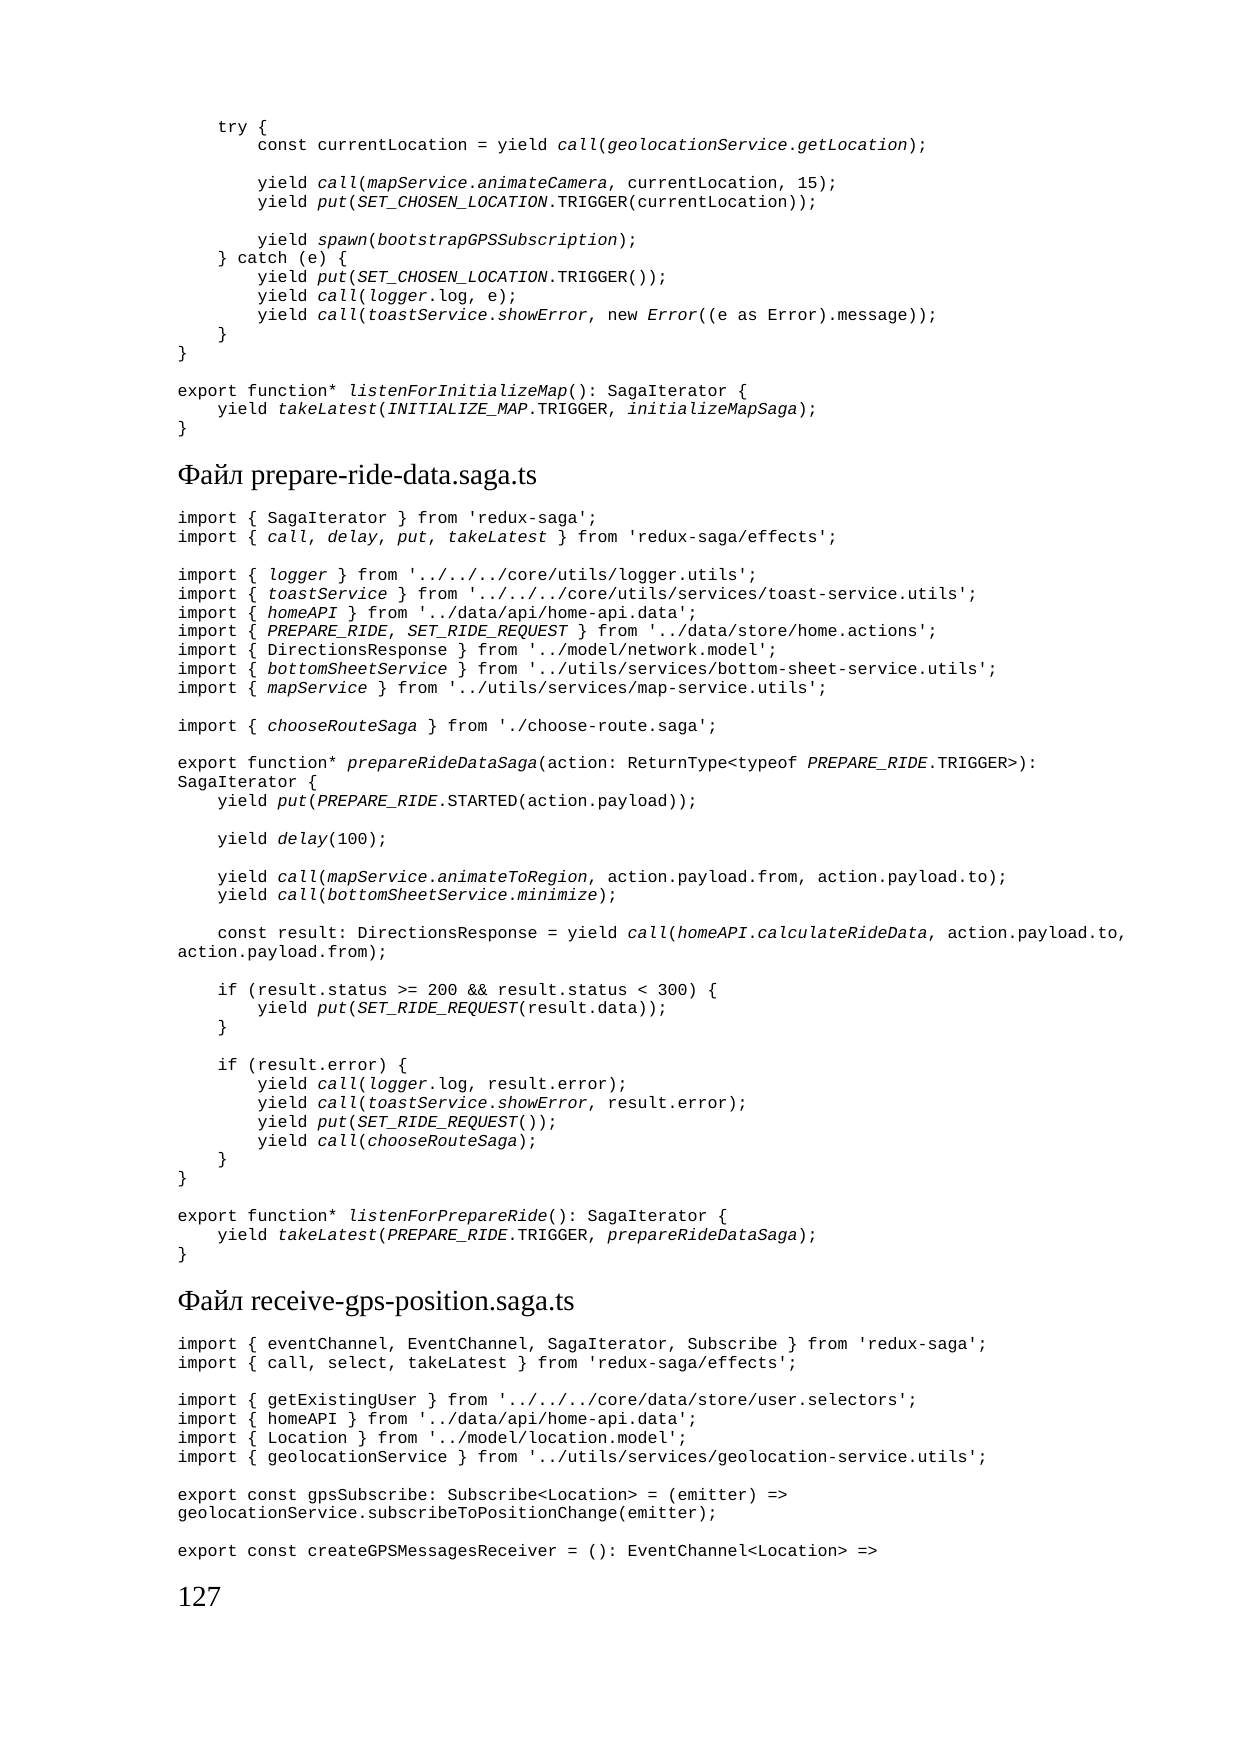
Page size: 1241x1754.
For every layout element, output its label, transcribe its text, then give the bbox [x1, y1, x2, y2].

text Файл prepare-ride-data.saga.ts [177, 457, 1152, 491]
text Файл receive-gps-position.saga.ts [177, 1283, 1152, 1316]
text import { SagaIterator } from 'redux-saga'; import { call, delay, put, takeLatest } from 'redux-saga/effects'; import { logger } from '../../../core/utils/logger.utils'; import { toastService } from '../../../core/utils/services/toast-service.utils'; import { homeAPI } from '../data/api/home-api.data'; import { PREPARE_RIDE, SET_RIDE_REQUEST } from '../data/store/home.actions'; import { DirectionsResponse } from '../model/network.model'; import { bottomSheetService } from '../utils/services/bottom-sheet-service.utils'; import { mapService } from '../utils/services/map-service.utils'; import { chooseRouteSaga } from './choose-route.saga'; export function* prepareRideDataSaga(action: ReturnType<typeof PREPARE_RIDE.TRIGGER>): SagaIterator { yield put(PREPARE_RIDE.STARTED(action.payload)); yield delay(100); yield call(mapService.animateToRegion, action.payload.from, action.payload.to); yield call(bottomSheetService.minimize); const result: DirectionsResponse = yield call(homeAPI.calculateRideData, action.payload.to, action.payload.from); if (result.status >= 200 && result.status < 300) { yield put(SET_RIDE_REQUEST(result.data)); } if (result.error) { yield call(logger.log, result.error); yield call(toastService.showError, result.error); yield put(SET_RIDE_REQUEST()); yield call(chooseRouteSaga); } } export function* listenForPrepareRide(): SagaIterator { yield takeLatest(PREPARE_RIDE.TRIGGER, prepareRideDataSaga); } [177, 510, 1152, 1264]
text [177, 1335, 1152, 1562]
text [177, 118, 1152, 439]
